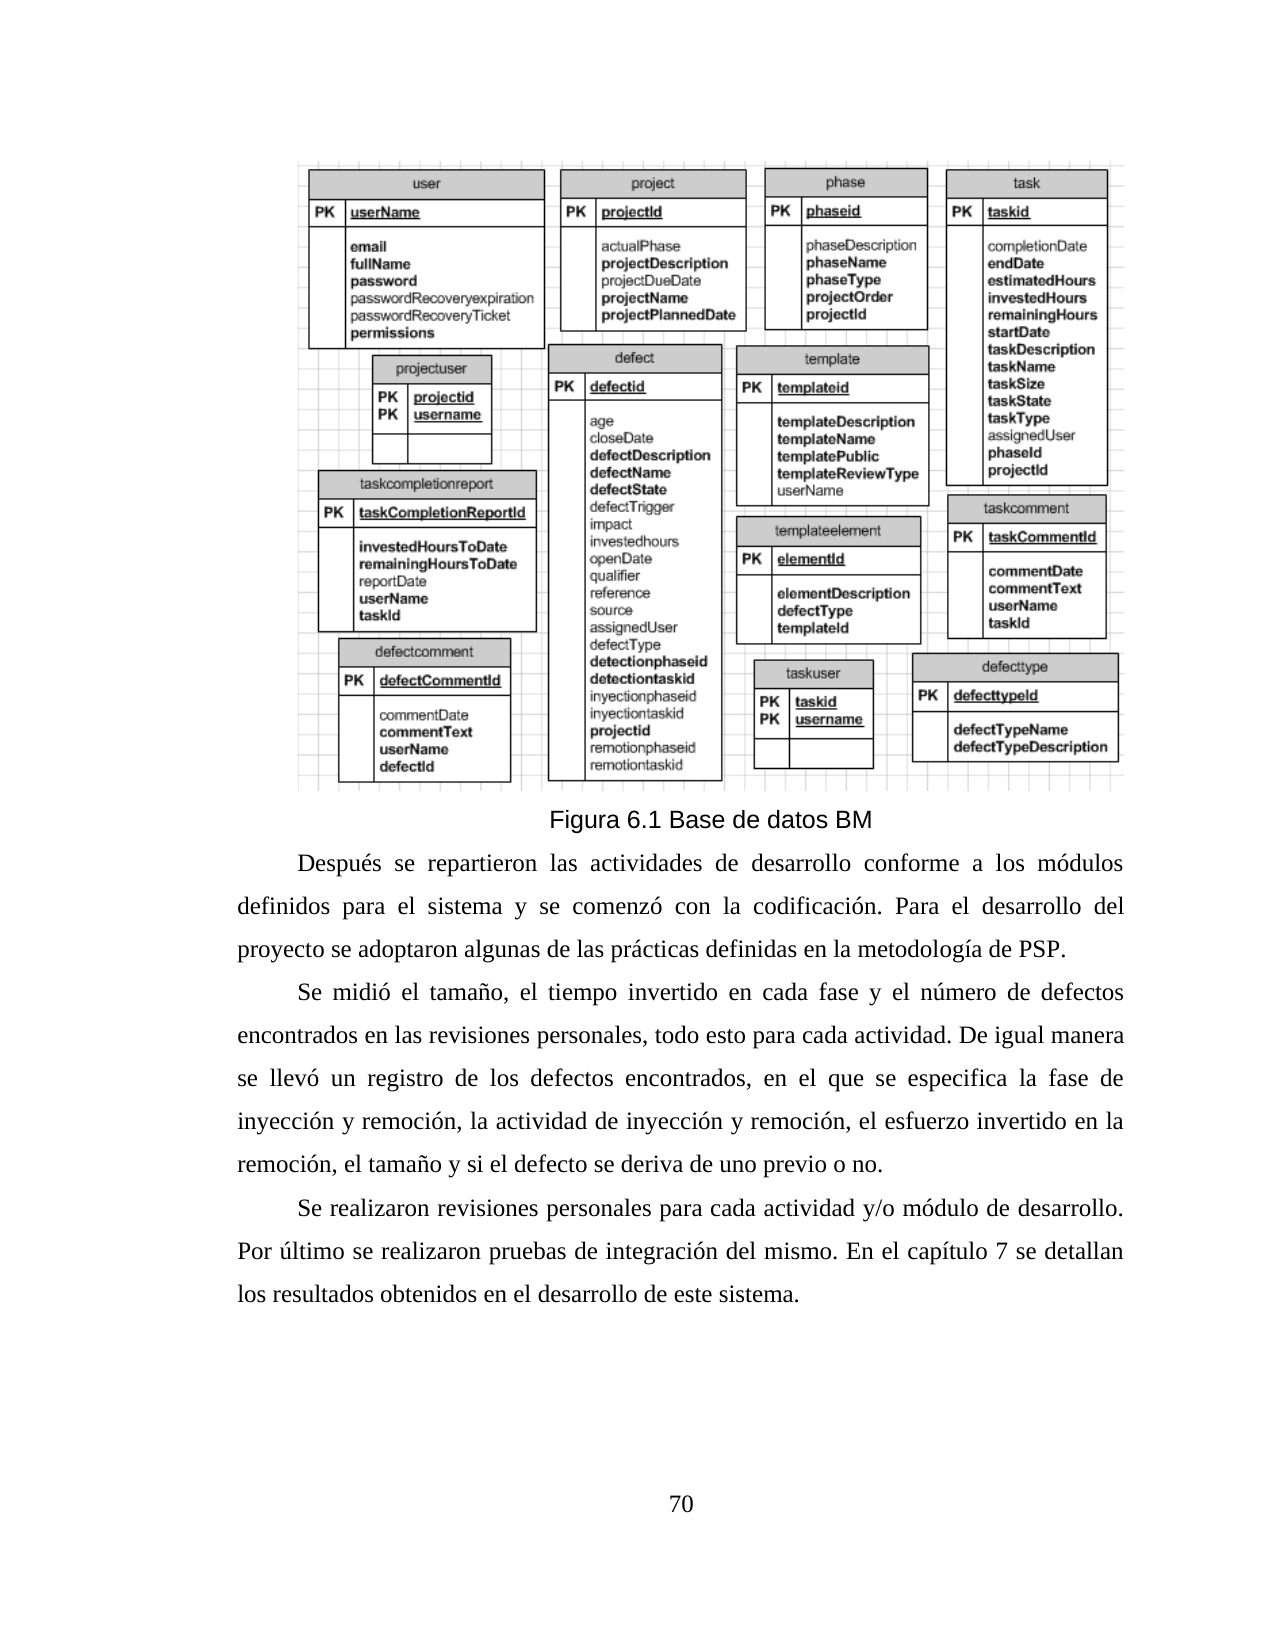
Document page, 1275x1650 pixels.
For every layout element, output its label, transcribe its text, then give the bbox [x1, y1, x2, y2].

text Figura 6.1 Base de datos BM [237, 804, 1125, 833]
text Se midió el tamaño, el tiempo invertido en cada fase y el número de defectos encontrados en las revisiones personales, todo esto para cada actividad. De igual manera se llevó un registro de los defectos encontrados, en el que se especifica la fase de inyección y remoción, la actividad de inyección y remoción, el esfuerzo invertido en la remoción, el tamaño y si el defecto se deriva de uno previo o no. [237, 977, 1125, 1178]
picture [297, 161, 1125, 791]
text Se realizaron revisiones personales para cada actividad y/o módulo de desarrollo. Por último se realizaron pruebas de integración del mismo. En el capítulo 7 se detallan los resultados obtenidos en el desarrollo de este sistema. [237, 1193, 1125, 1308]
text Después se repartieron las actividades de desarrollo conforme a los módulos definidos para el sistema y se comenzó con la codificación. Para el desarrollo del proyecto se adoptaron algunas de las prácticas definidas en la metodología de PSP. [237, 848, 1125, 963]
